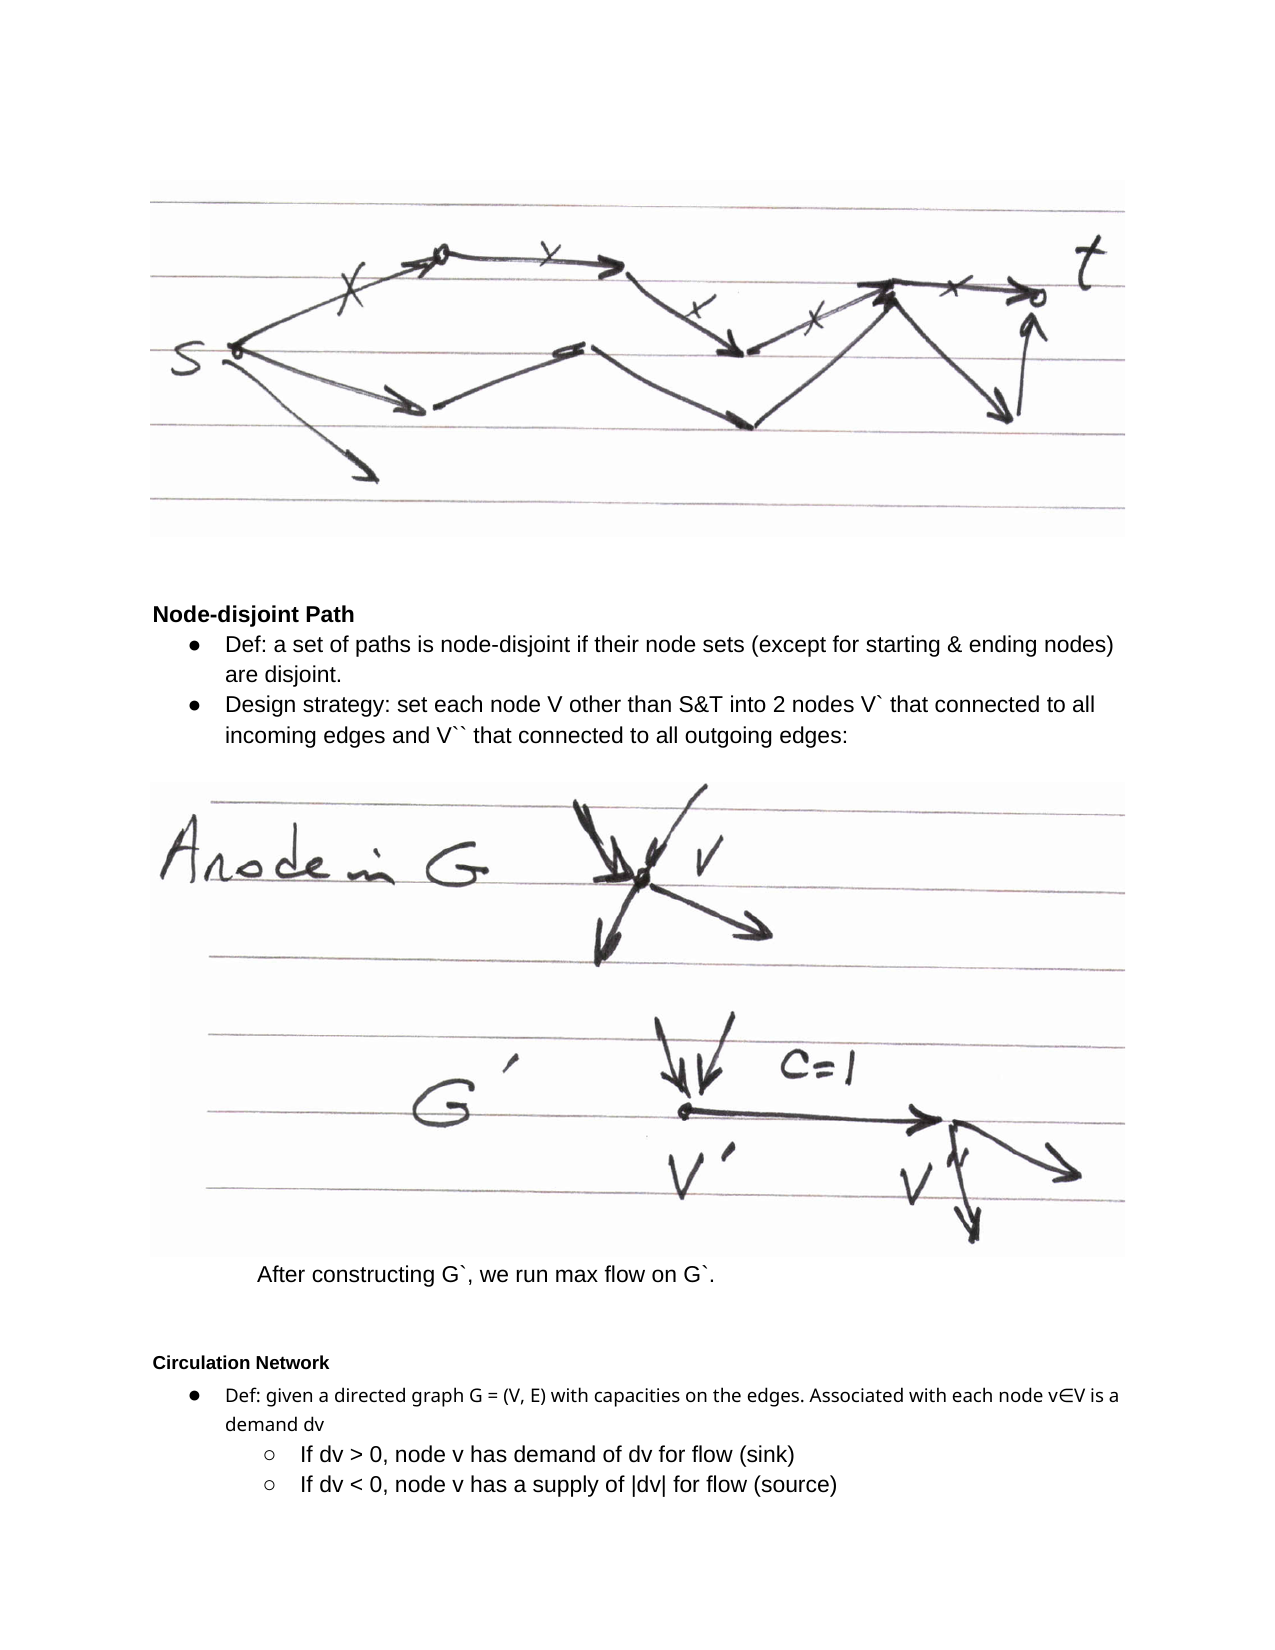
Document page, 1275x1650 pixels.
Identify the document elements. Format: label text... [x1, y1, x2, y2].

list Def: given a directed graph G = (V, E) with capacities on the edges. Associated with each node v∈V is a demand dv [187, 1381, 1125, 1437]
picture [150, 180, 1125, 537]
list If dv > 0, node v has demand of dv for flow (sink) [262, 1441, 1125, 1467]
text Node-disjoint Path [150, 601, 1125, 627]
text After constructing G`, we run max flow on G`. [150, 1261, 1125, 1287]
list Def: a set of paths is node-disjoint if their node sets (except for starting & ending nodes) are disjoint. [187, 631, 1125, 687]
list Design strategy: set each node V other than S&T into 2 nodes V` that connected to all incoming edges and V`` that connected to all outgoing edges: [187, 691, 1125, 748]
text Circulation Network [150, 1351, 1125, 1378]
list If dv < 0, node v has a supply of |dv| for flow (source) [262, 1471, 1125, 1497]
picture [150, 782, 1125, 1257]
